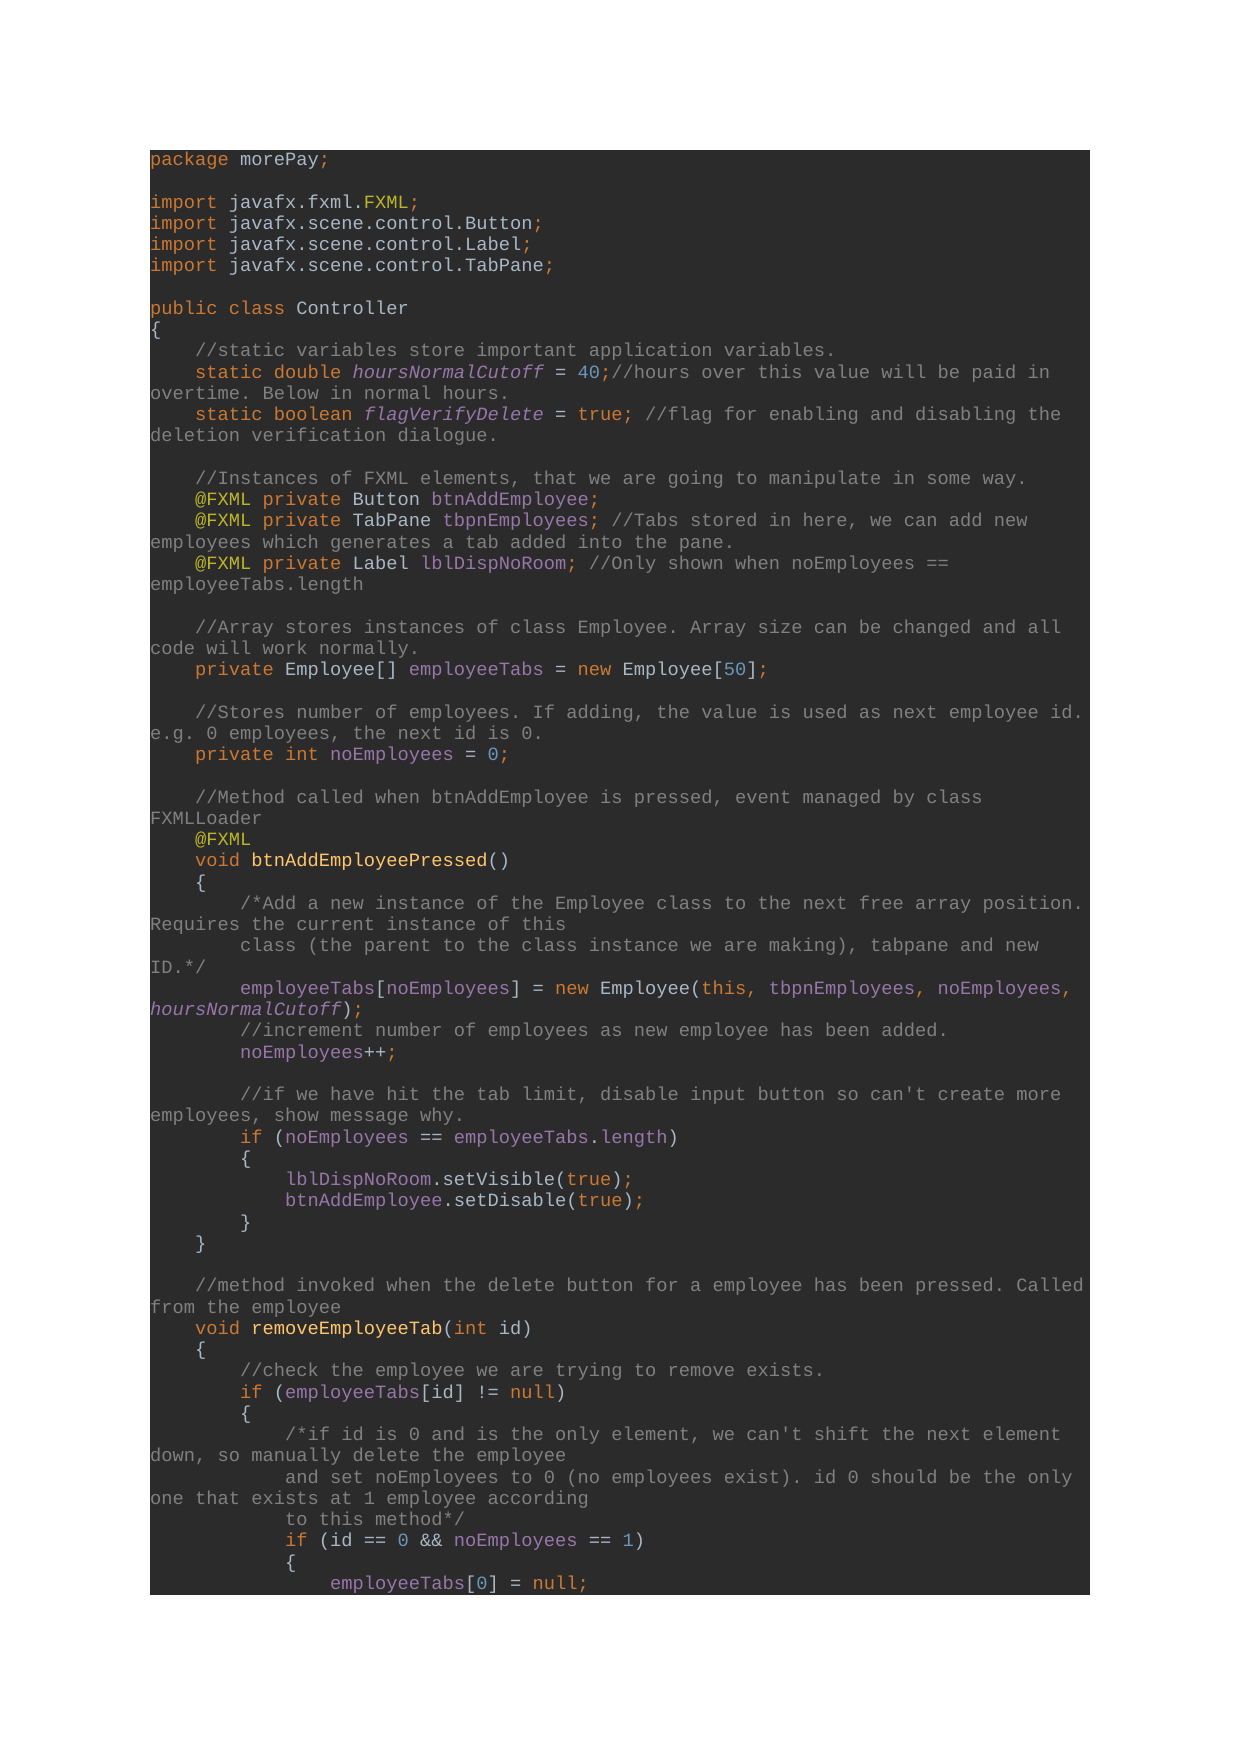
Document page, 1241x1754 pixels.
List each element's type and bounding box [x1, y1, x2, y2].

text [150, 150, 1090, 1595]
